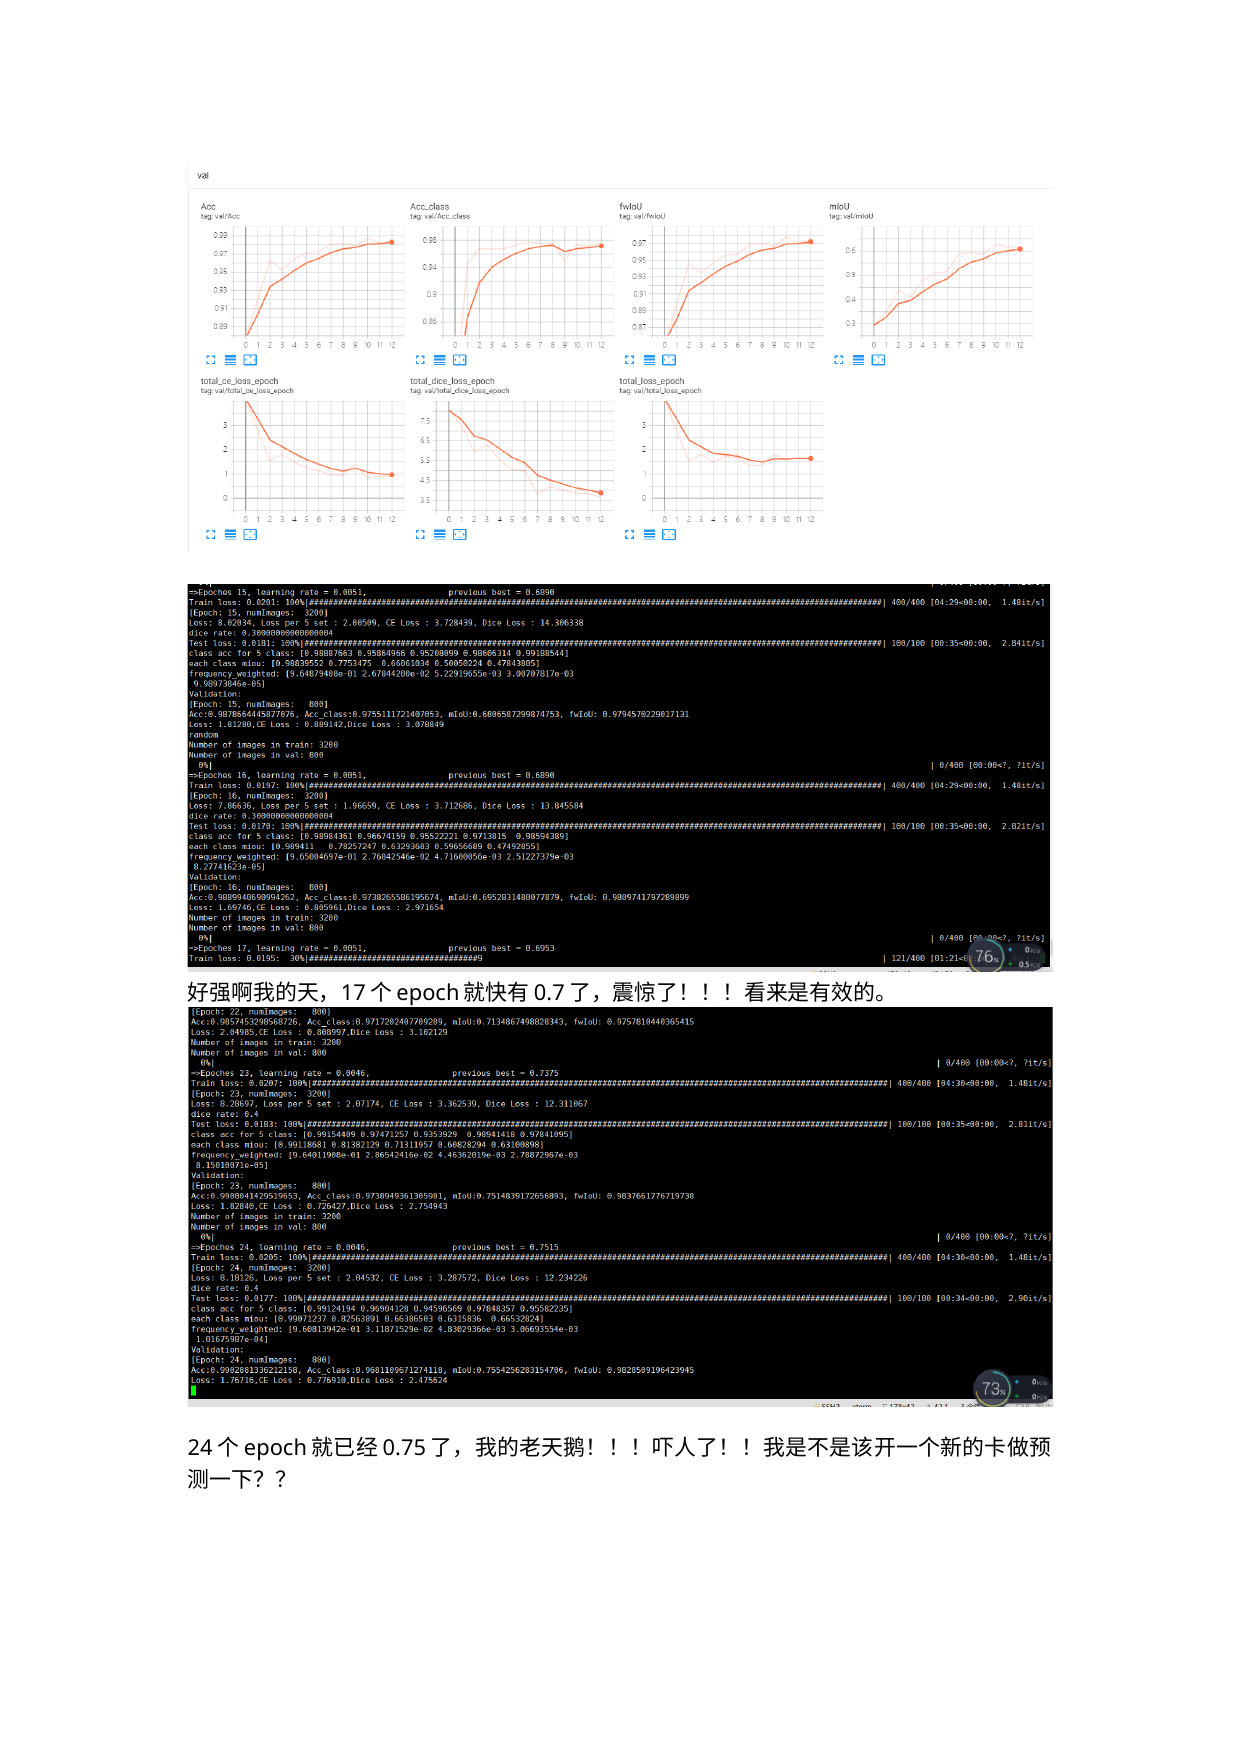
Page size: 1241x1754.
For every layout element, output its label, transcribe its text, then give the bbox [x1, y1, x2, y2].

picture [187, 584, 1053, 972]
picture [187, 162, 1053, 552]
text 24个epoch就已经0.75了，我的老天鹅！！！吓人了！！我是不是该开一个新的卡做预测一下？？ [187, 1429, 1053, 1494]
picture [187, 1007, 1053, 1407]
text 好强啊我的天，17个epoch就快有0.7了，震惊了！！！看来是有效的。 [187, 974, 1053, 1007]
